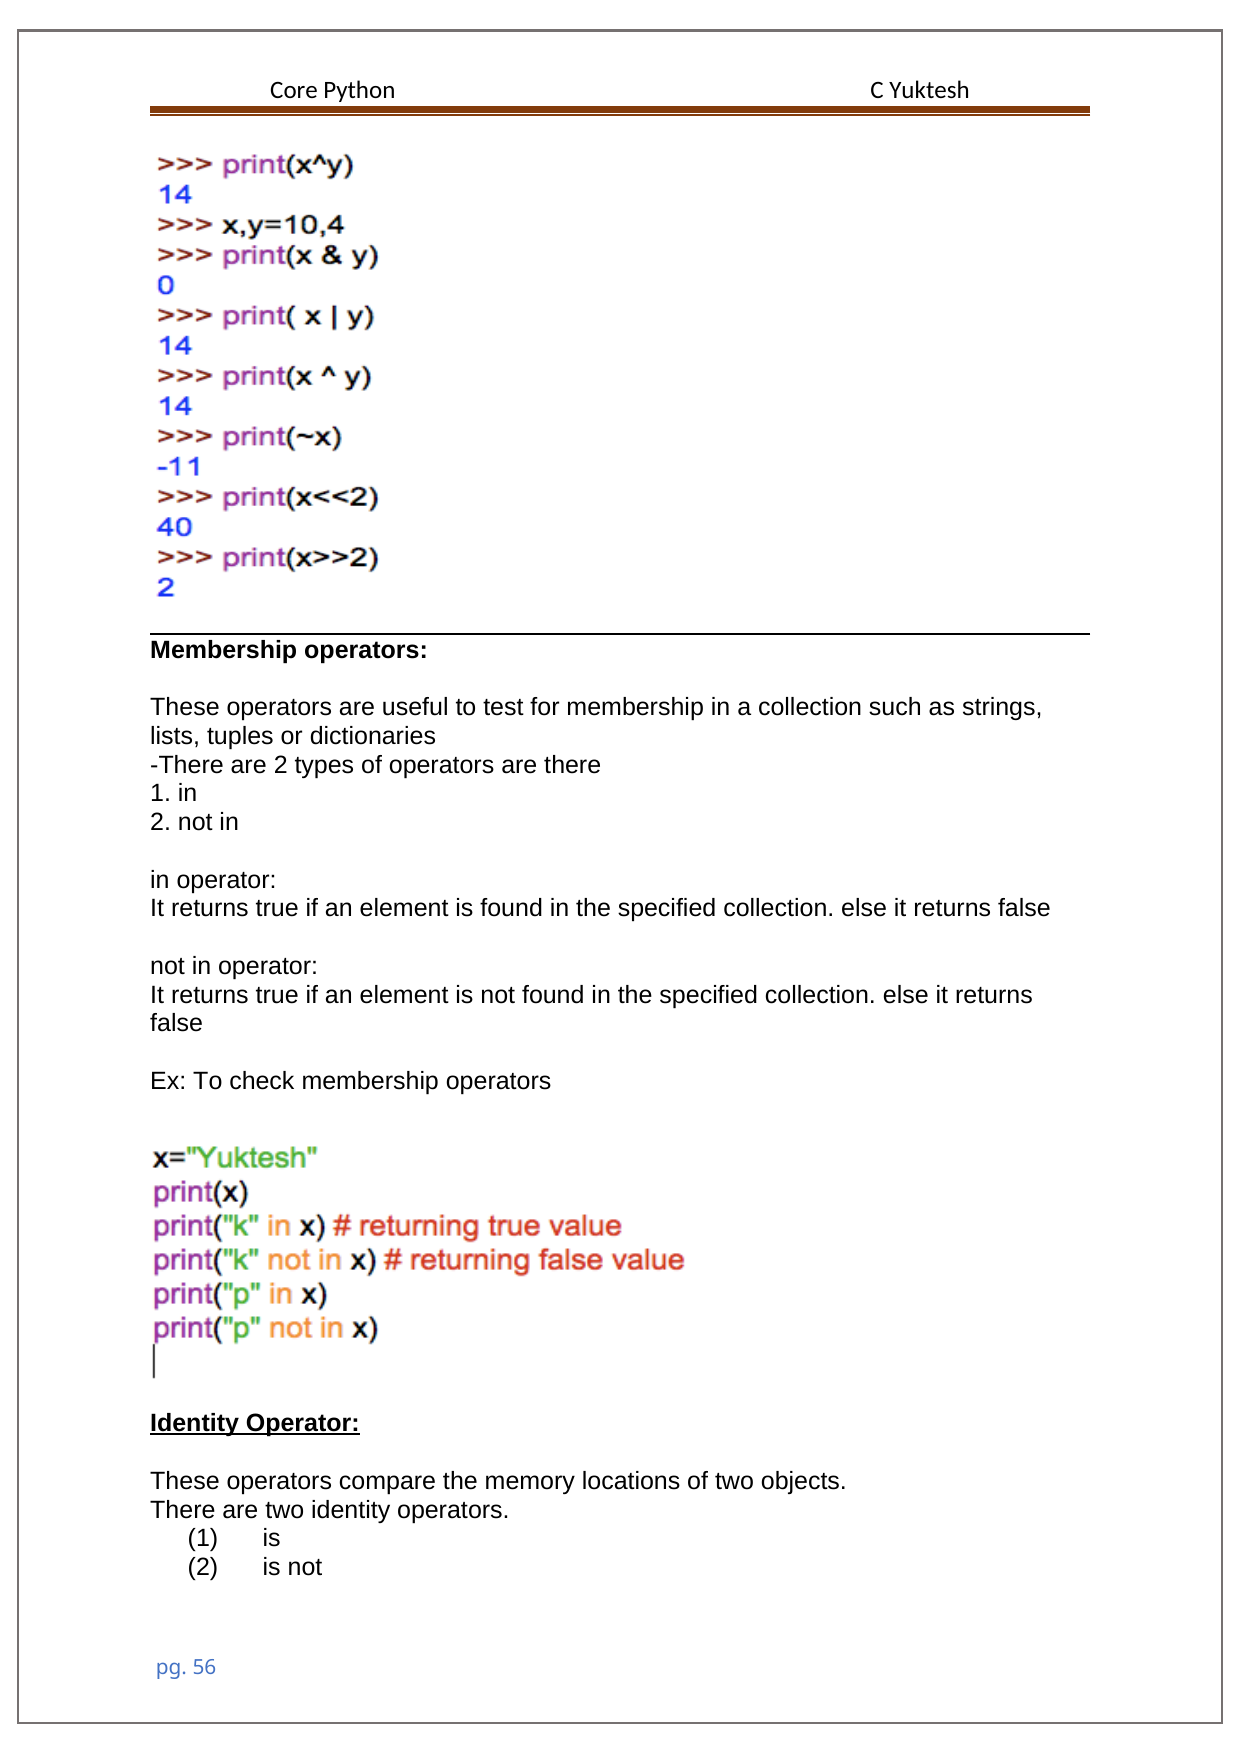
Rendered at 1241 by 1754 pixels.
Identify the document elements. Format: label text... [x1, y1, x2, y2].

text Ex: To check membership operators [150, 1066, 1090, 1094]
list is [187, 1523, 1090, 1552]
text Membership operators: [150, 635, 1090, 663]
text It returns true if an element is found in the specified collection. else it returns false [150, 893, 1090, 922]
picture [150, 1142, 759, 1380]
text These operators compare the memory locations of two objects. [150, 1466, 1090, 1494]
text -There are 2 types of operators are there [150, 749, 1090, 778]
text not in operator: [150, 951, 1090, 979]
text 1. in [150, 778, 1090, 807]
picture [150, 150, 403, 601]
text There are two identity operators. [150, 1494, 1090, 1523]
list is not [187, 1552, 1090, 1581]
text These operators are useful to test for membership in a collection such as strings, lists, tuples or dictionaries [150, 692, 1090, 749]
text It returns true if an element is not found in the specified collection. else it returns false [150, 979, 1090, 1037]
text 2. not in [150, 807, 1090, 836]
text Identity Operator: [150, 1408, 1090, 1437]
text in operator: [150, 864, 1090, 893]
